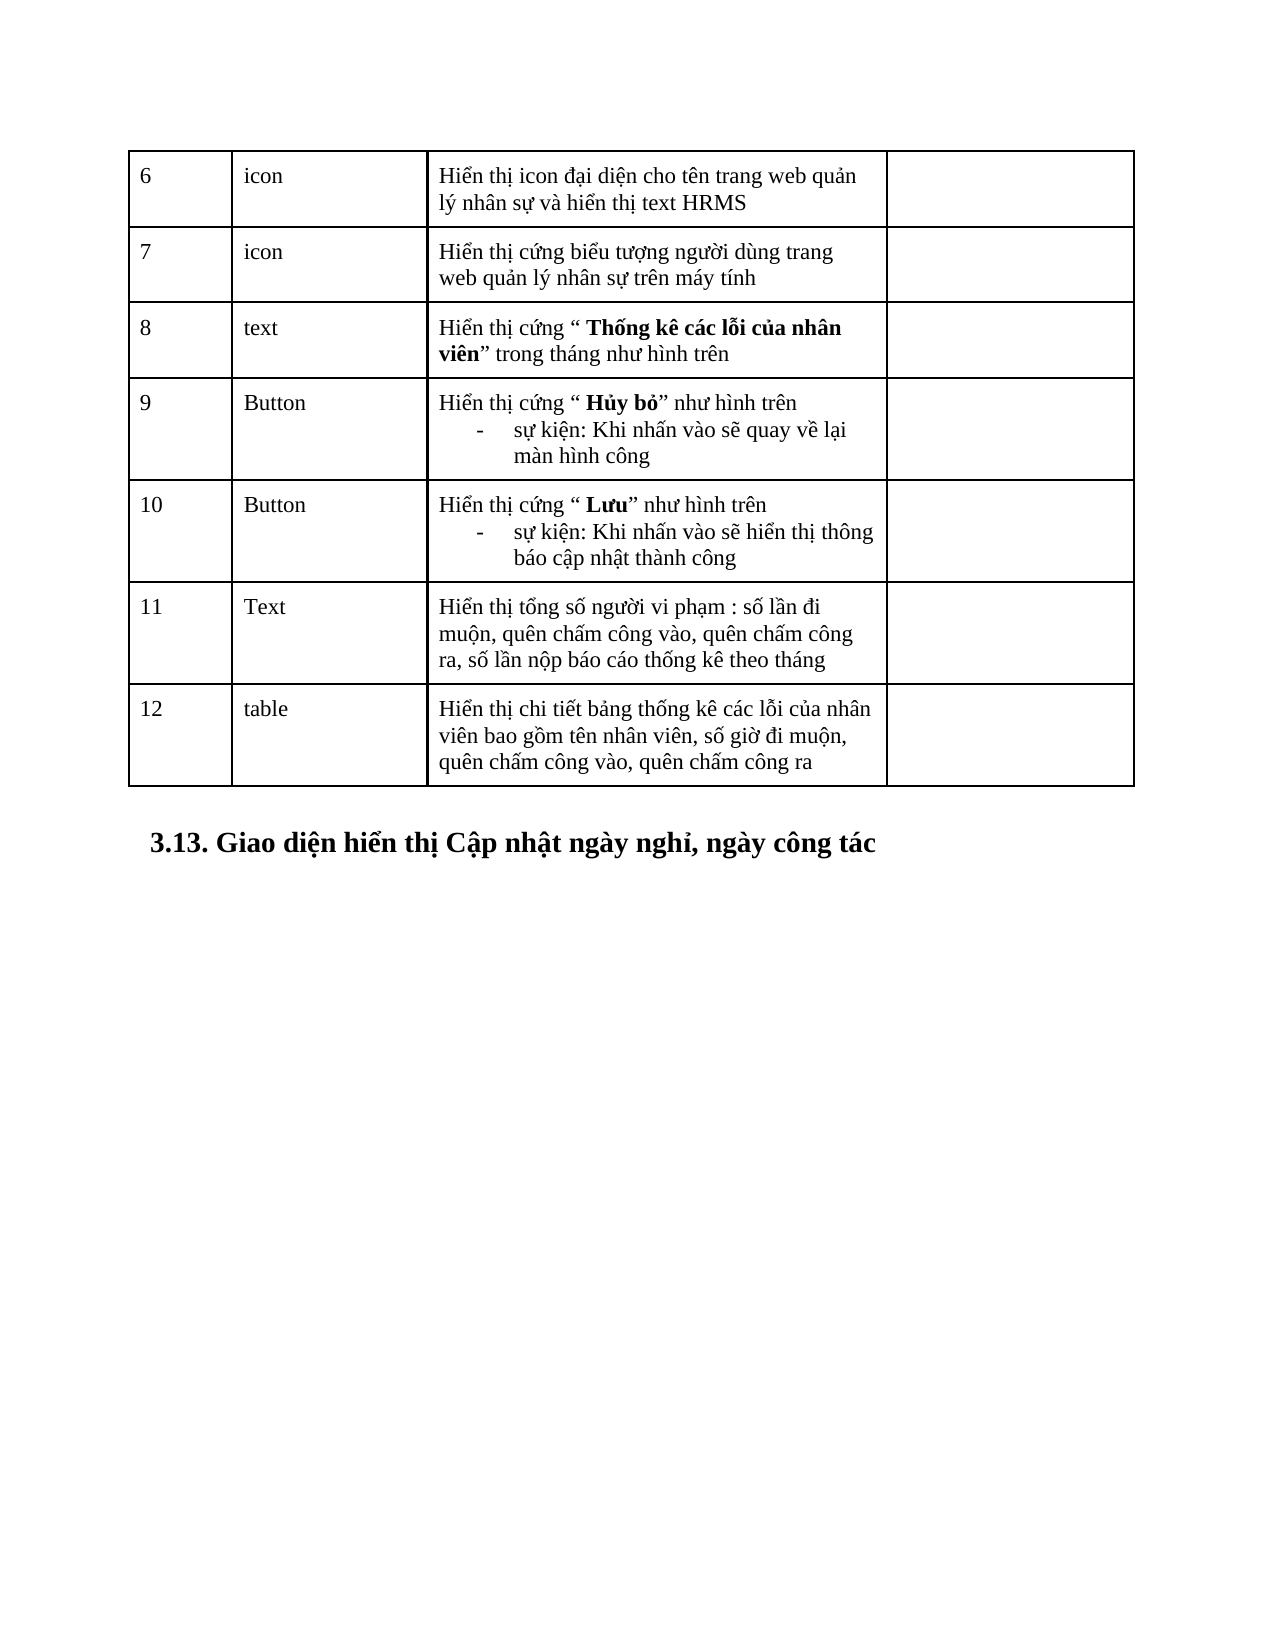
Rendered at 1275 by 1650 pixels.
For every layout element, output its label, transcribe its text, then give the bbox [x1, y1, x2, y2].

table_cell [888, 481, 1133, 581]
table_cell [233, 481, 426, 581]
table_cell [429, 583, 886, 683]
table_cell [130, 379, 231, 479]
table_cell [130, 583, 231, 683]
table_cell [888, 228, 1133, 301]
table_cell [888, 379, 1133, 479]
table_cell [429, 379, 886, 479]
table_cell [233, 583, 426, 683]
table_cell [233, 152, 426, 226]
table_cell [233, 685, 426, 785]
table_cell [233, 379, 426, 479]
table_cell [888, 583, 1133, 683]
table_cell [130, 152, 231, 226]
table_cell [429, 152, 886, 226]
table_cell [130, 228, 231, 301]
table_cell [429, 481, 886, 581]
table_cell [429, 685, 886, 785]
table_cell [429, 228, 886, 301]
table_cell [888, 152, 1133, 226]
text 3.13. Giao diện hiển thị Cập nhật ngày nghỉ, ngày công tác [150, 825, 1125, 859]
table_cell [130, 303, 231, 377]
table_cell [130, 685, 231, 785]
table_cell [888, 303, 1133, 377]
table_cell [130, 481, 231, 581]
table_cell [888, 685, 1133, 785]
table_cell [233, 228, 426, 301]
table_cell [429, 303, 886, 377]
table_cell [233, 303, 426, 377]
